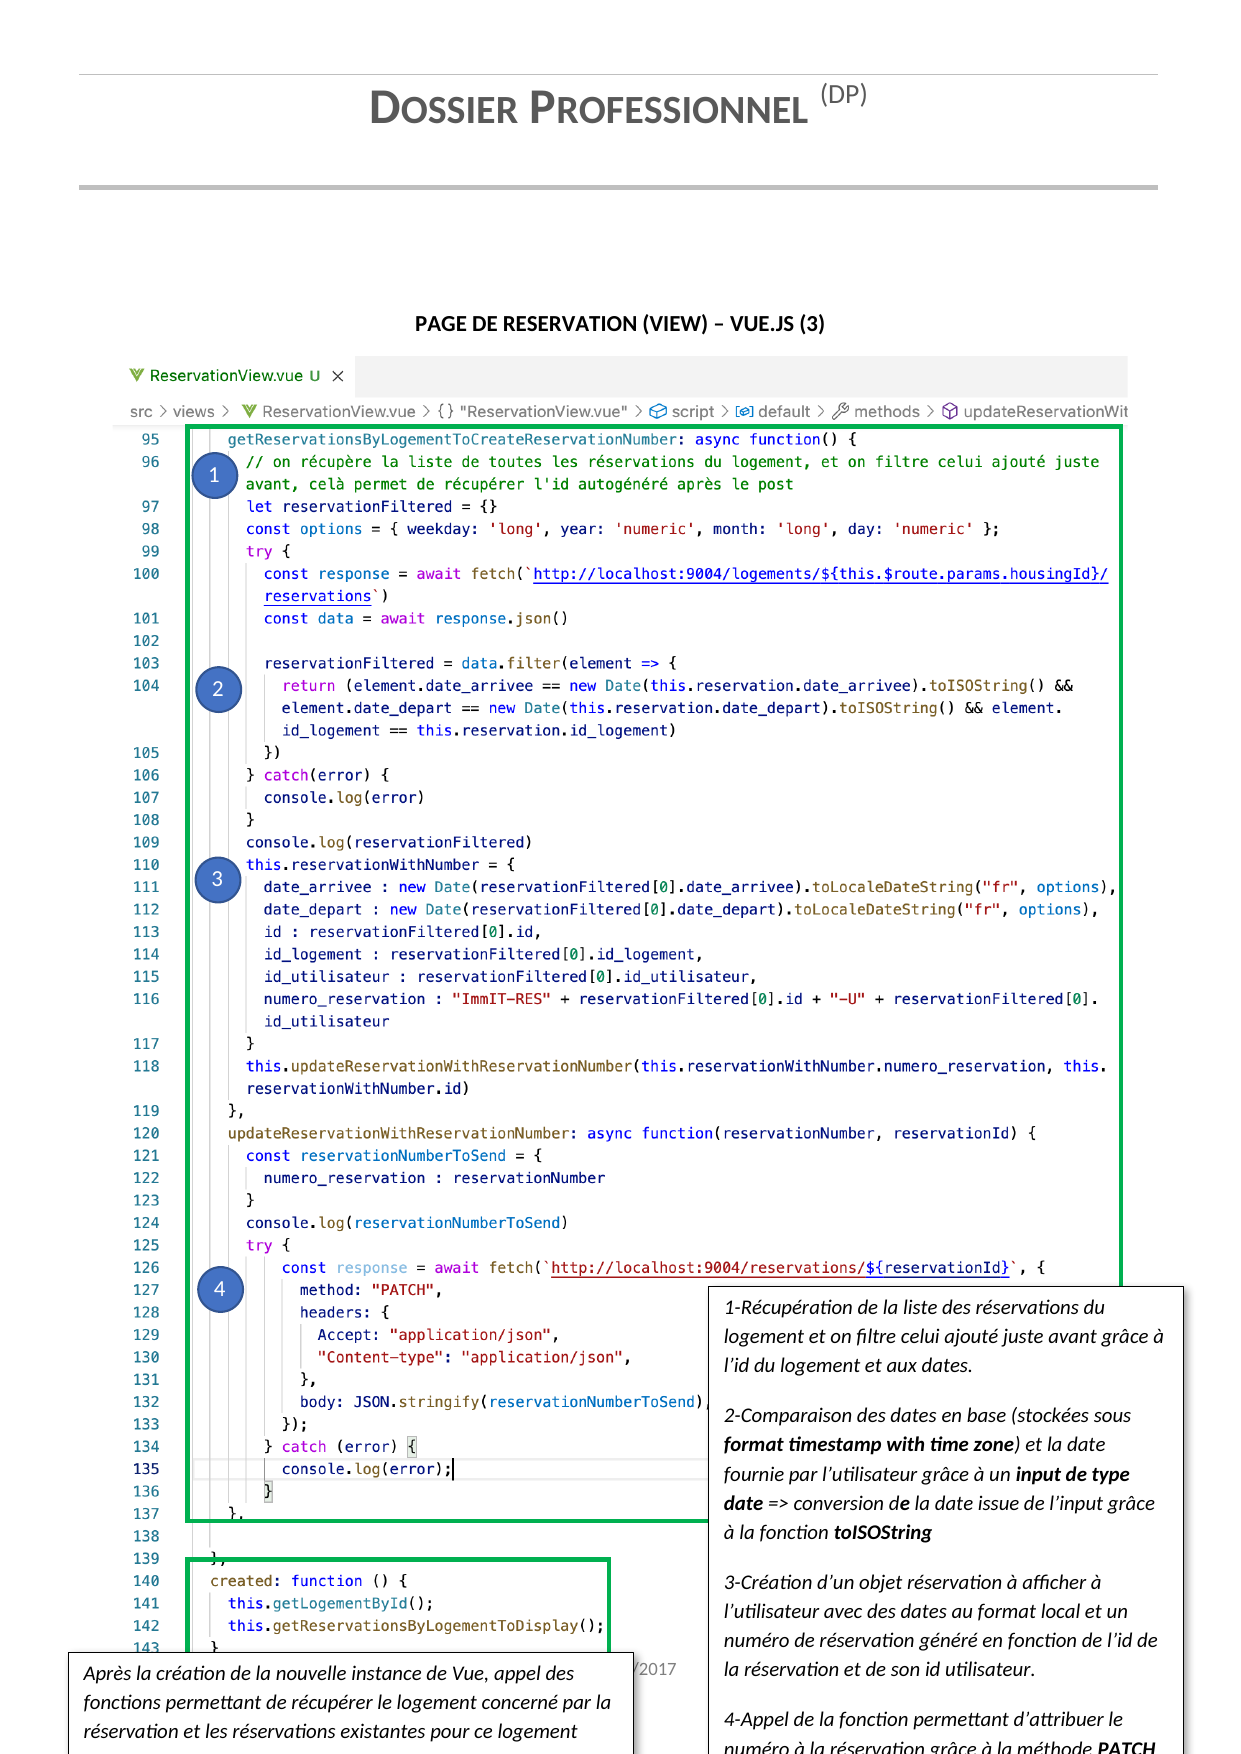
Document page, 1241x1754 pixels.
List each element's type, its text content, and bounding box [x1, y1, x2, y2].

text PAGE DE RESERVATION (VIEW) – VUE.JS (3) [112, 309, 1128, 337]
picture [190, 429, 1119, 1519]
picture [190, 1562, 607, 1652]
picture [112, 356, 1128, 1653]
